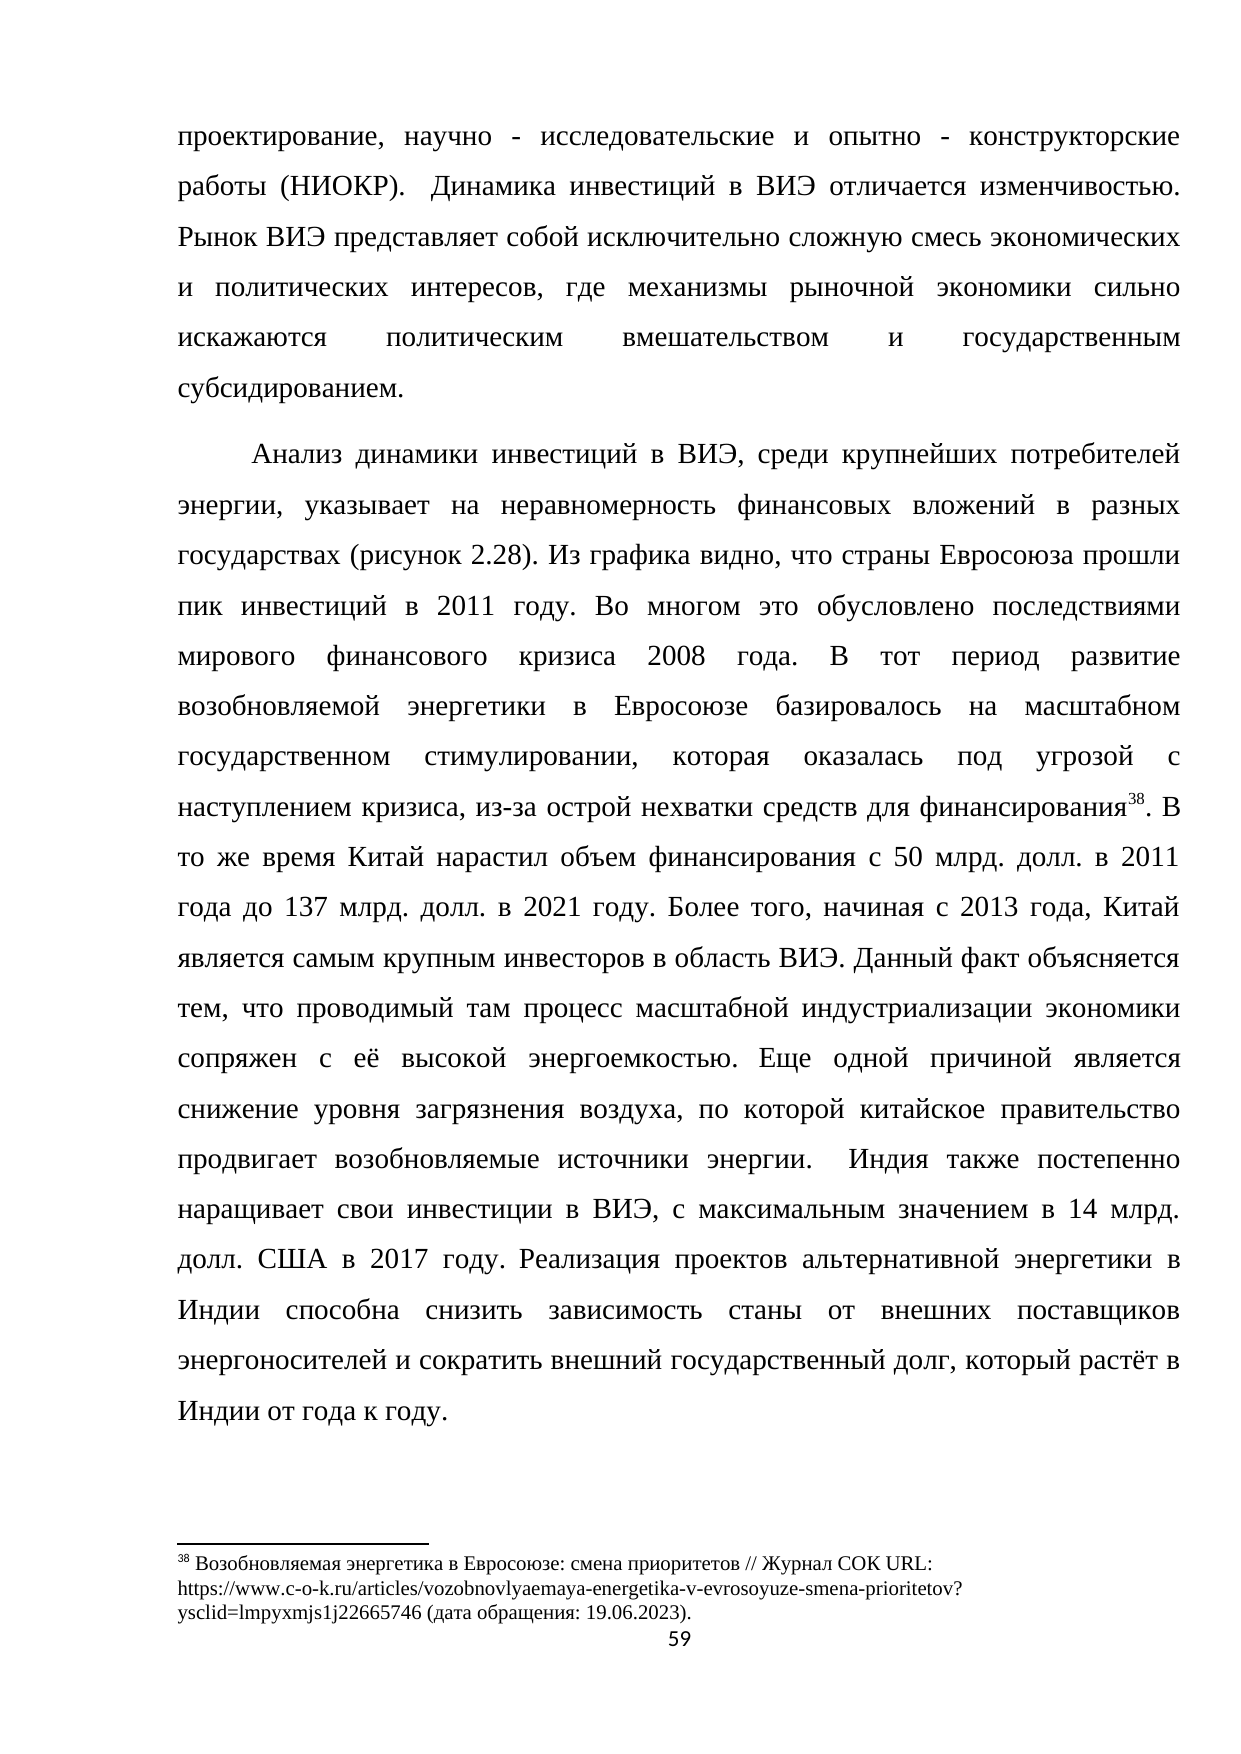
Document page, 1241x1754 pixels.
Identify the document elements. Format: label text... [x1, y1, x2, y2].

text Анализ динамики инвестиций в ВИЭ, среди крупнейших потребителей энергии, указывает на неравномерность финансовых вложений в разных государствах (рисунок 2.28). Из графика видно, что страны Евросоюза прошли пик инвестиций в 2011 году. Во многом это обусловлено последствиями мирового финансового кризиса 2008 года. В тот период развитие возобновляемой энергетики в Евросоюзе базировалось на масштабном государственном стимулировании, которая оказалась под угрозой с наступлением кризиса, из-за острой нехватки средств для финансирования. В то же время Китай нарастил объем финансирования с 50 млрд. долл. в 2011 года до 137 млрд. долл. в 2021 году. Более того, начиная с 2013 года, Китай является самым крупным инвесторов в область ВИЭ. Данный факт объясняется тем, что проводимый там процесс масштабной индустриализации экономики сопряжен с её высокой энергоемкостью. Еще одной причиной является снижение уровня загрязнения воздуха, по которой китайское правительство продвигает возобновляемые источники энергии. Индия также постепенно наращивает свои инвестиции в ВИЭ, с максимальным значением в 14 млрд. долл. США в 2017 году. Реализация проектов альтернативной энергетики в Индии способна снизить зависимость станы от внешних поставщиков энергоносителей и сократить внешний государственный долг, который растёт в Индии от года к году. [177, 437, 1181, 1426]
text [177, 118, 1181, 403]
